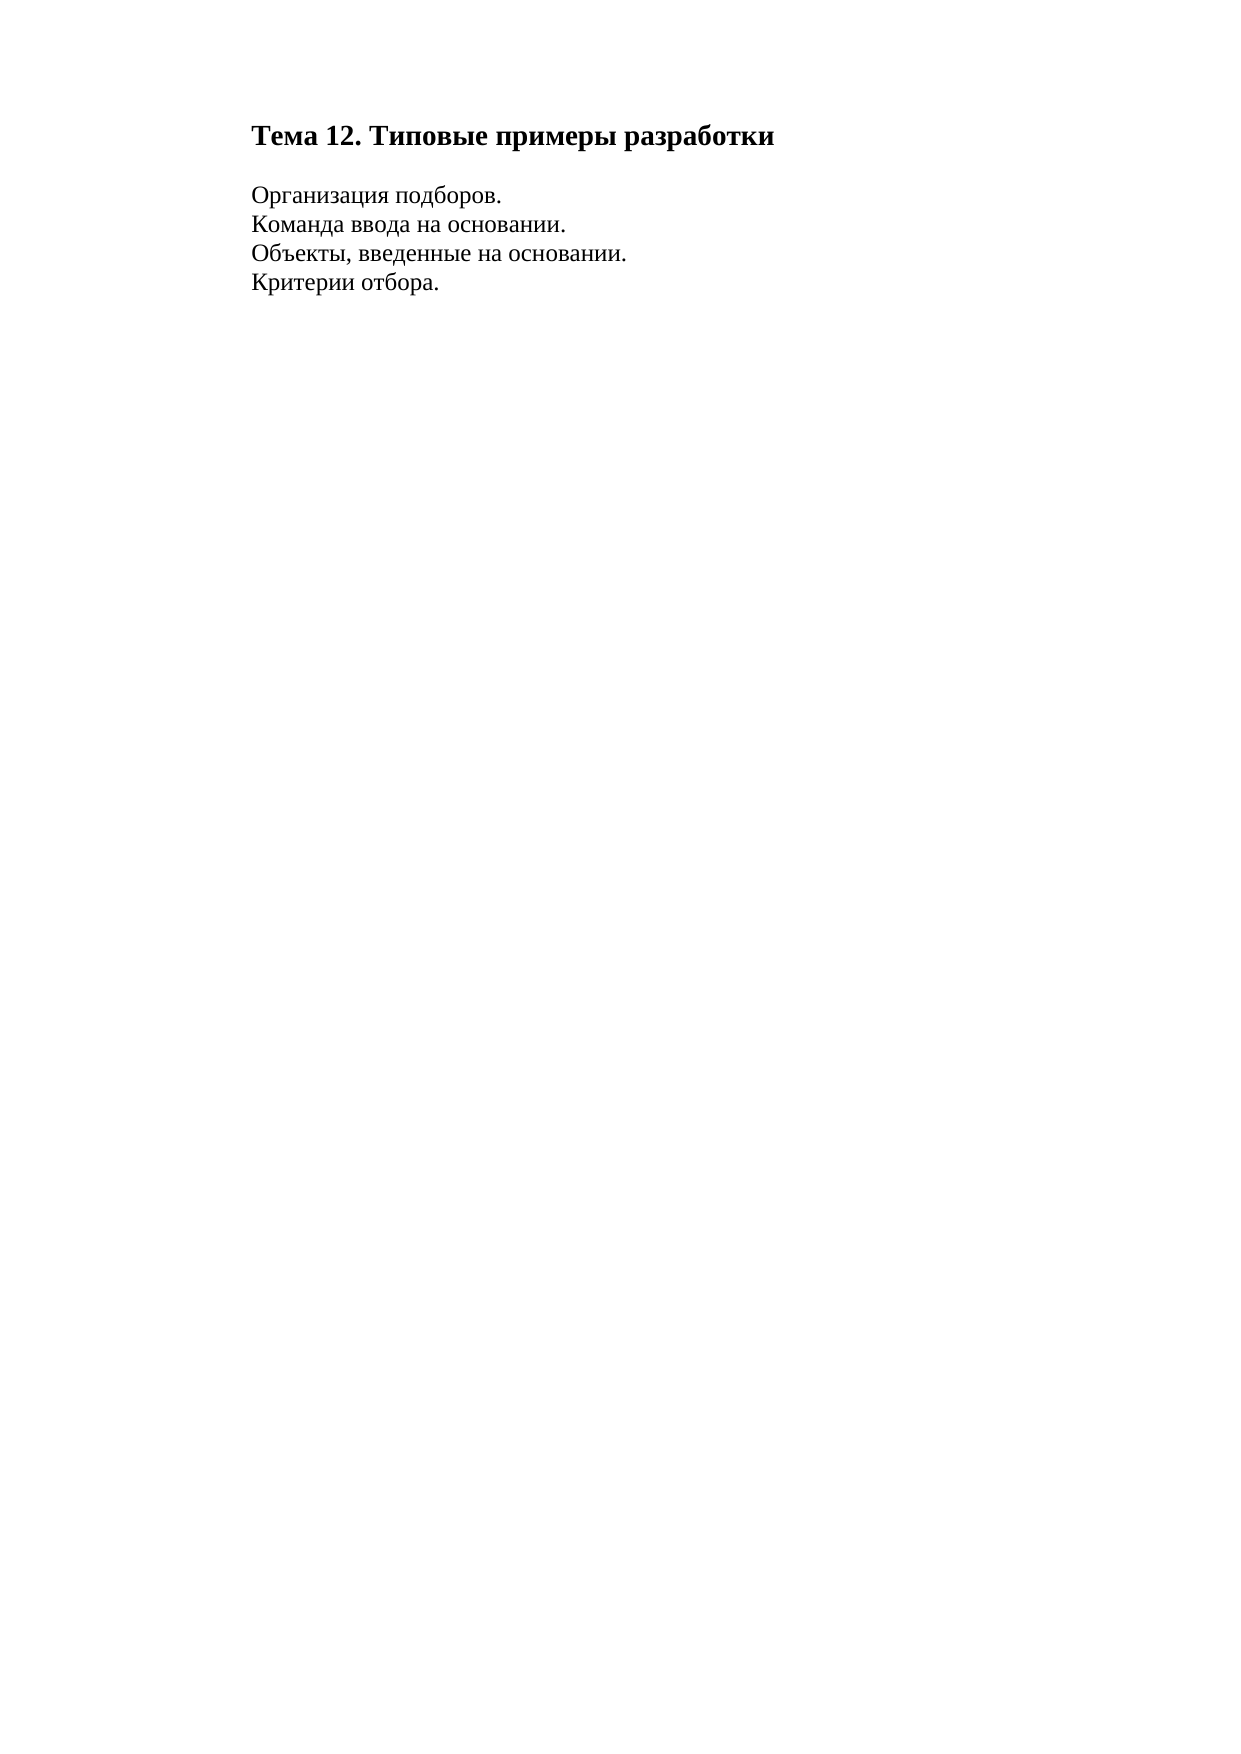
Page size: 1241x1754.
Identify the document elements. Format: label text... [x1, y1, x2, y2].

subtitle Тема 12. Типовые примеры разработки [177, 118, 1152, 152]
text Команда ввода на основании. [177, 209, 1152, 238]
text Критерии отбора. [177, 267, 1152, 295]
text Организация подборов. [177, 180, 1152, 209]
text Объекты, введенные на основании. [177, 238, 1152, 267]
